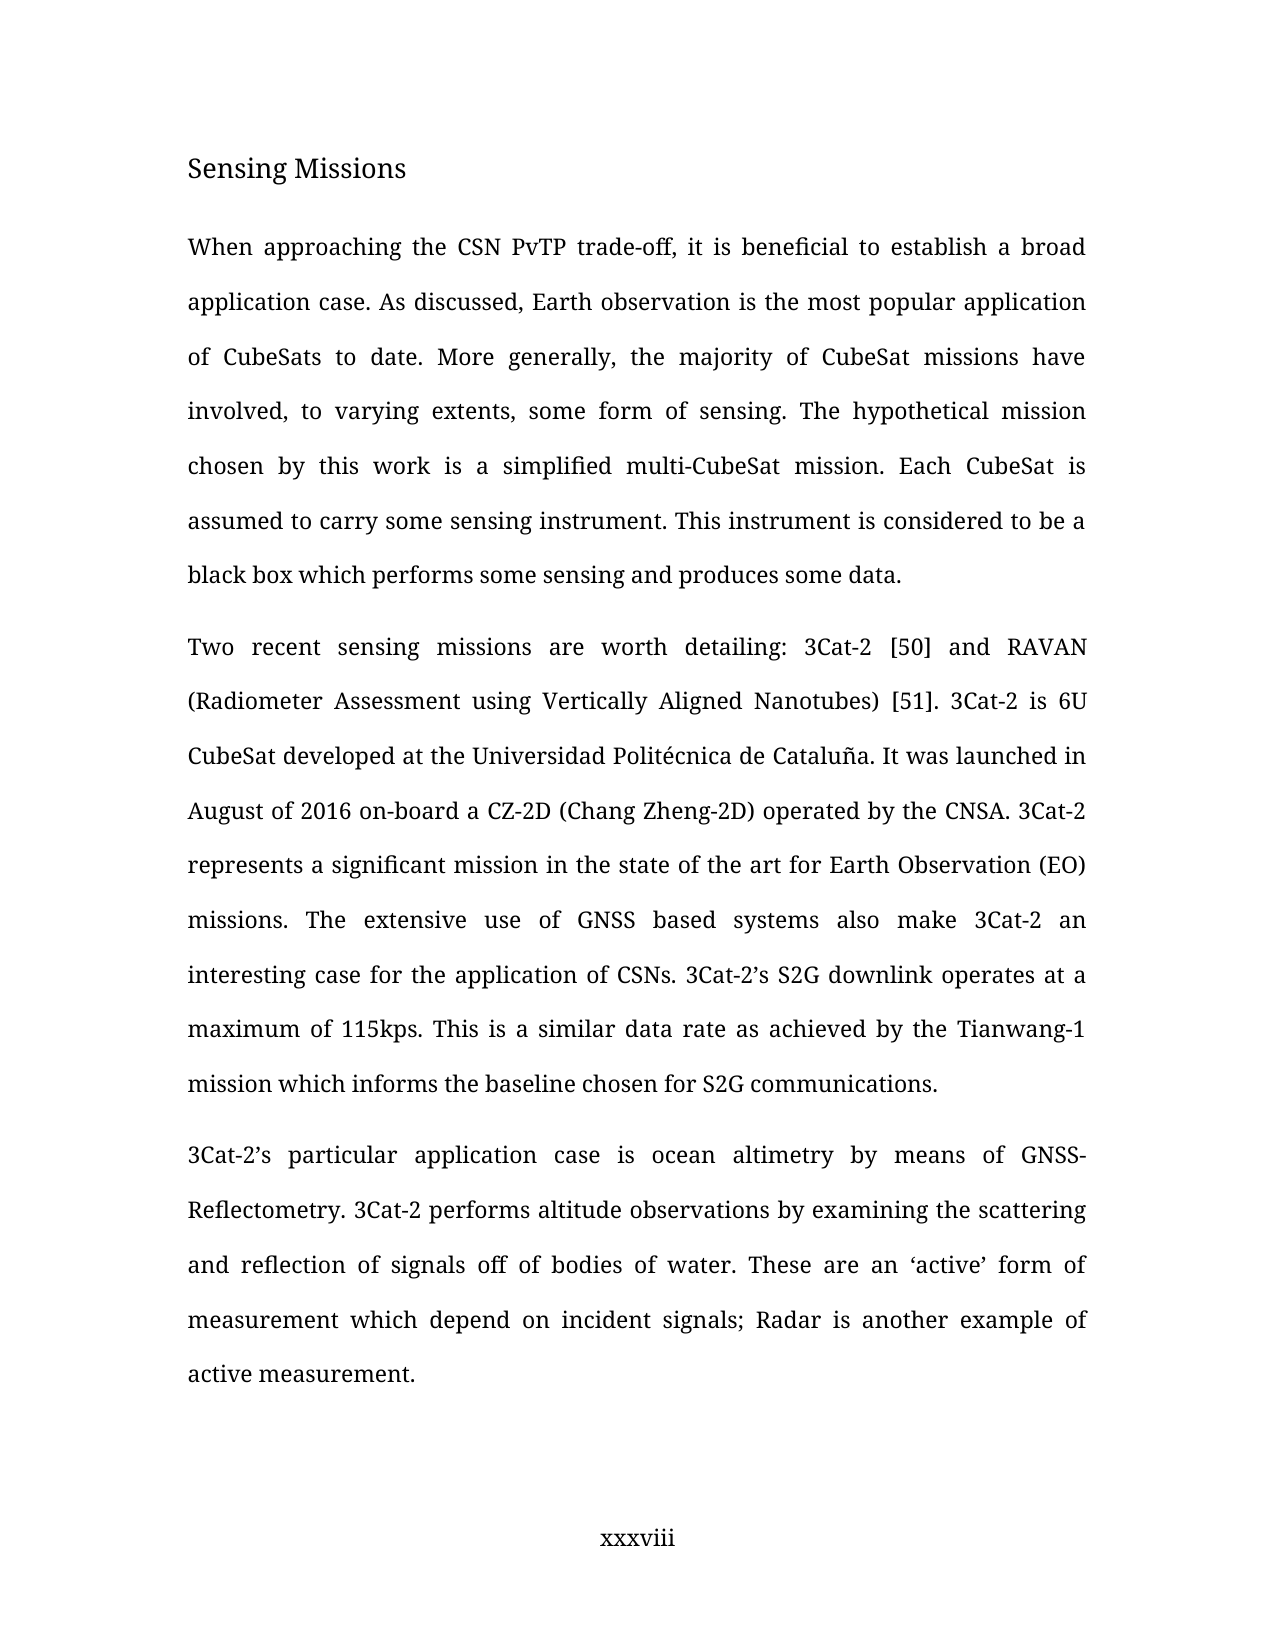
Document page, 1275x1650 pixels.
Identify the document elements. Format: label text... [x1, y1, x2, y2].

text 3Cat-2’s particular application case is ocean altimetry by means of GNSS-Reflectometry. 3Cat-2 performs altitude observations by examining the scattering and reflection of signals off of bodies of water. These are an ‘active’ form of measurement which depend on incident signals; Radar is another example of active measurement. [187, 1139, 1087, 1389]
text When approaching the CSN PvTP trade-off, it is beneficial to establish a broad application case. As discussed, Earth observation is the most popular application of CubeSats to date. More generally, the majority of CubeSat missions have involved, to varying extents, some form of sensing. The hypothetical mission chosen by this work is a simplified multi-CubeSat mission. Each CubeSat is assumed to carry some sensing instrument. This instrument is considered to be a black box which performs some sensing and produces some data. [187, 231, 1087, 591]
subtitle Sensing Missions [187, 150, 1087, 187]
text Two recent sensing missions are worth detailing: 3Cat-2 [50] and RAVAN (Radiometer Assessment using Vertically Aligned Nanotubes) [51]. 3Cat-2 is 6U CubeSat developed at the Universidad Politécnica de Cataluña. It was launched in August of 2016 on-board a CZ-2D (Chang Zheng-2D) operated by the CNSA. 3Cat-2 represents a significant mission in the state of the art for Earth Observation (EO) missions. The extensive use of GNSS based systems also make 3Cat-2 an interesting case for the application of CSNs. 3Cat-2’s S2G downlink operates at a maximum of 115kps. This is a similar data rate as achieved by the Tianwang-1 mission which informs the baseline chosen for S2G communications. [187, 631, 1087, 1099]
